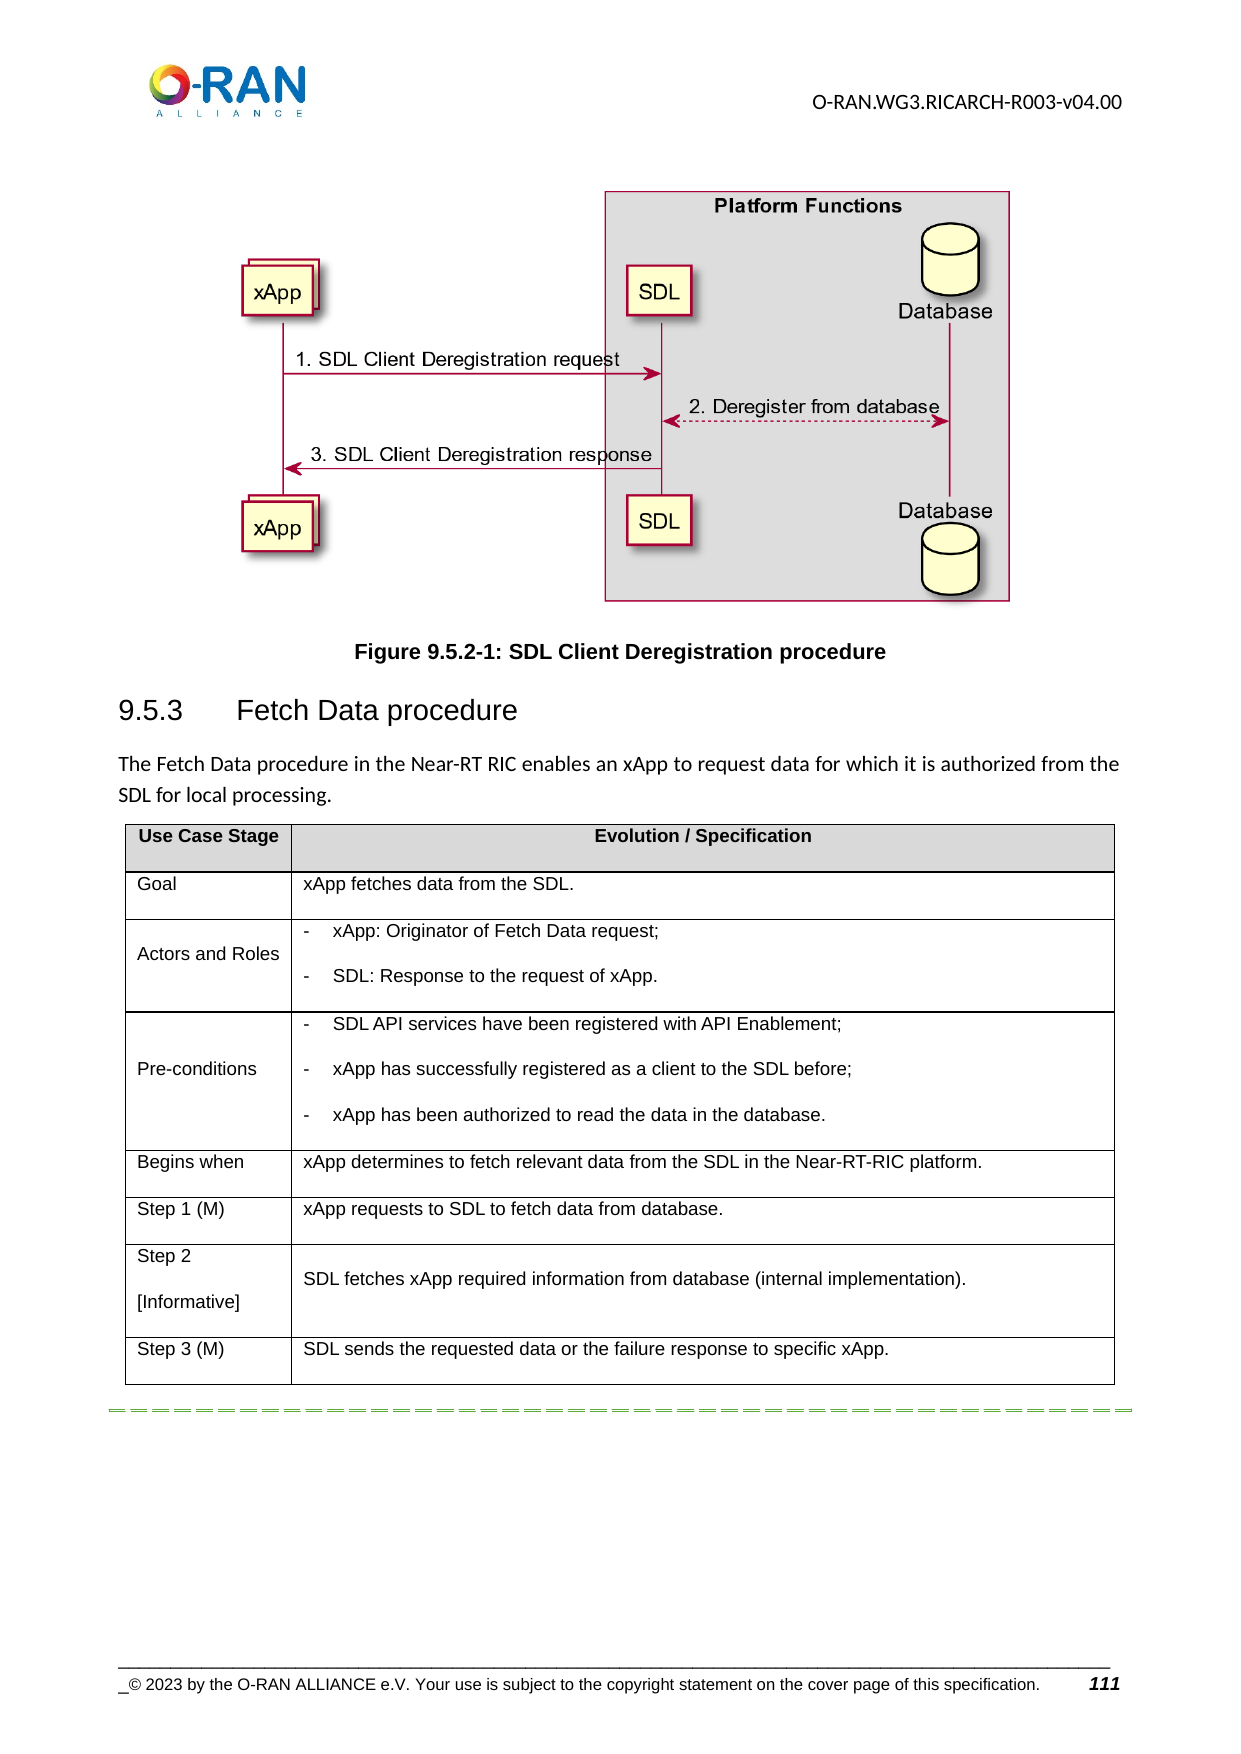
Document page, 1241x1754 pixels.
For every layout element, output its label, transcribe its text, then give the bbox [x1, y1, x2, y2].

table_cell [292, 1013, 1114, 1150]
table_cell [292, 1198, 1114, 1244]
text The Fetch Data procedure in the Near-RT RIC enables an xApp to request data for which it is authorized from the SDL for local processing. [118, 750, 1122, 808]
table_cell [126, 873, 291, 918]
text Figure 9.5.2-1: SDL Client Deregistration procedure [118, 639, 1122, 664]
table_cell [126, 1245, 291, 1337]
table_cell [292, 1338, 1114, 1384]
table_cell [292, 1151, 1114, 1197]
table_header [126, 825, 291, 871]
subtitle 9.5.3 Fetch Data procedure [118, 693, 1122, 727]
picture [214, 185, 1026, 617]
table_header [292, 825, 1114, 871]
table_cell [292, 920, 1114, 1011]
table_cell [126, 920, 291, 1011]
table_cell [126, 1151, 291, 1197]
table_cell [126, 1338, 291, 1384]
picture [139, 51, 315, 123]
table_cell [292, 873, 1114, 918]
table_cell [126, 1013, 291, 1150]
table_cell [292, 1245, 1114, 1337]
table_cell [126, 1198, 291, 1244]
